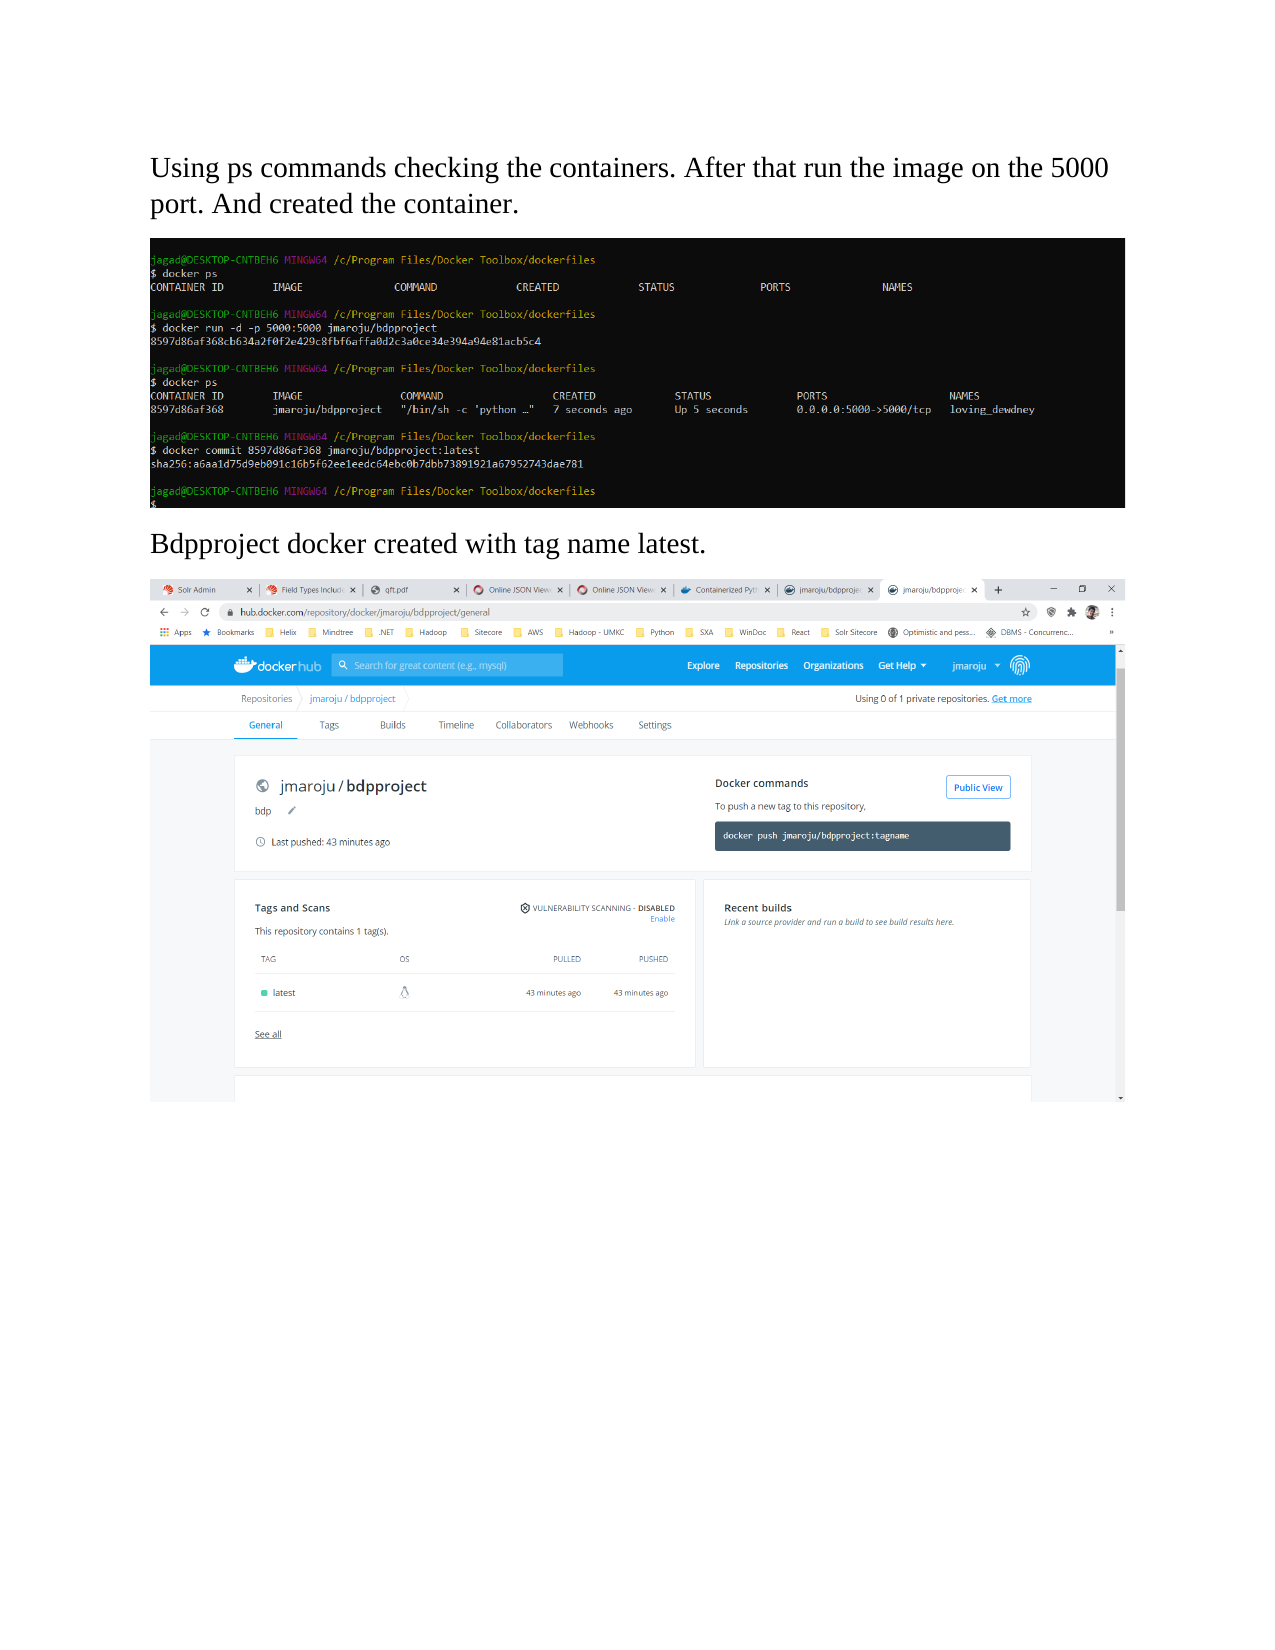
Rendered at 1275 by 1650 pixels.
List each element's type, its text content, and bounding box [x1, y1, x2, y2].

text Bdpproject docker created with tag name latest. [150, 527, 1125, 560]
text Using ps commands checking the containers. After that run the image on the 5000 port. And created the container. [150, 150, 1125, 220]
picture [150, 238, 1125, 508]
picture [150, 579, 1125, 1102]
